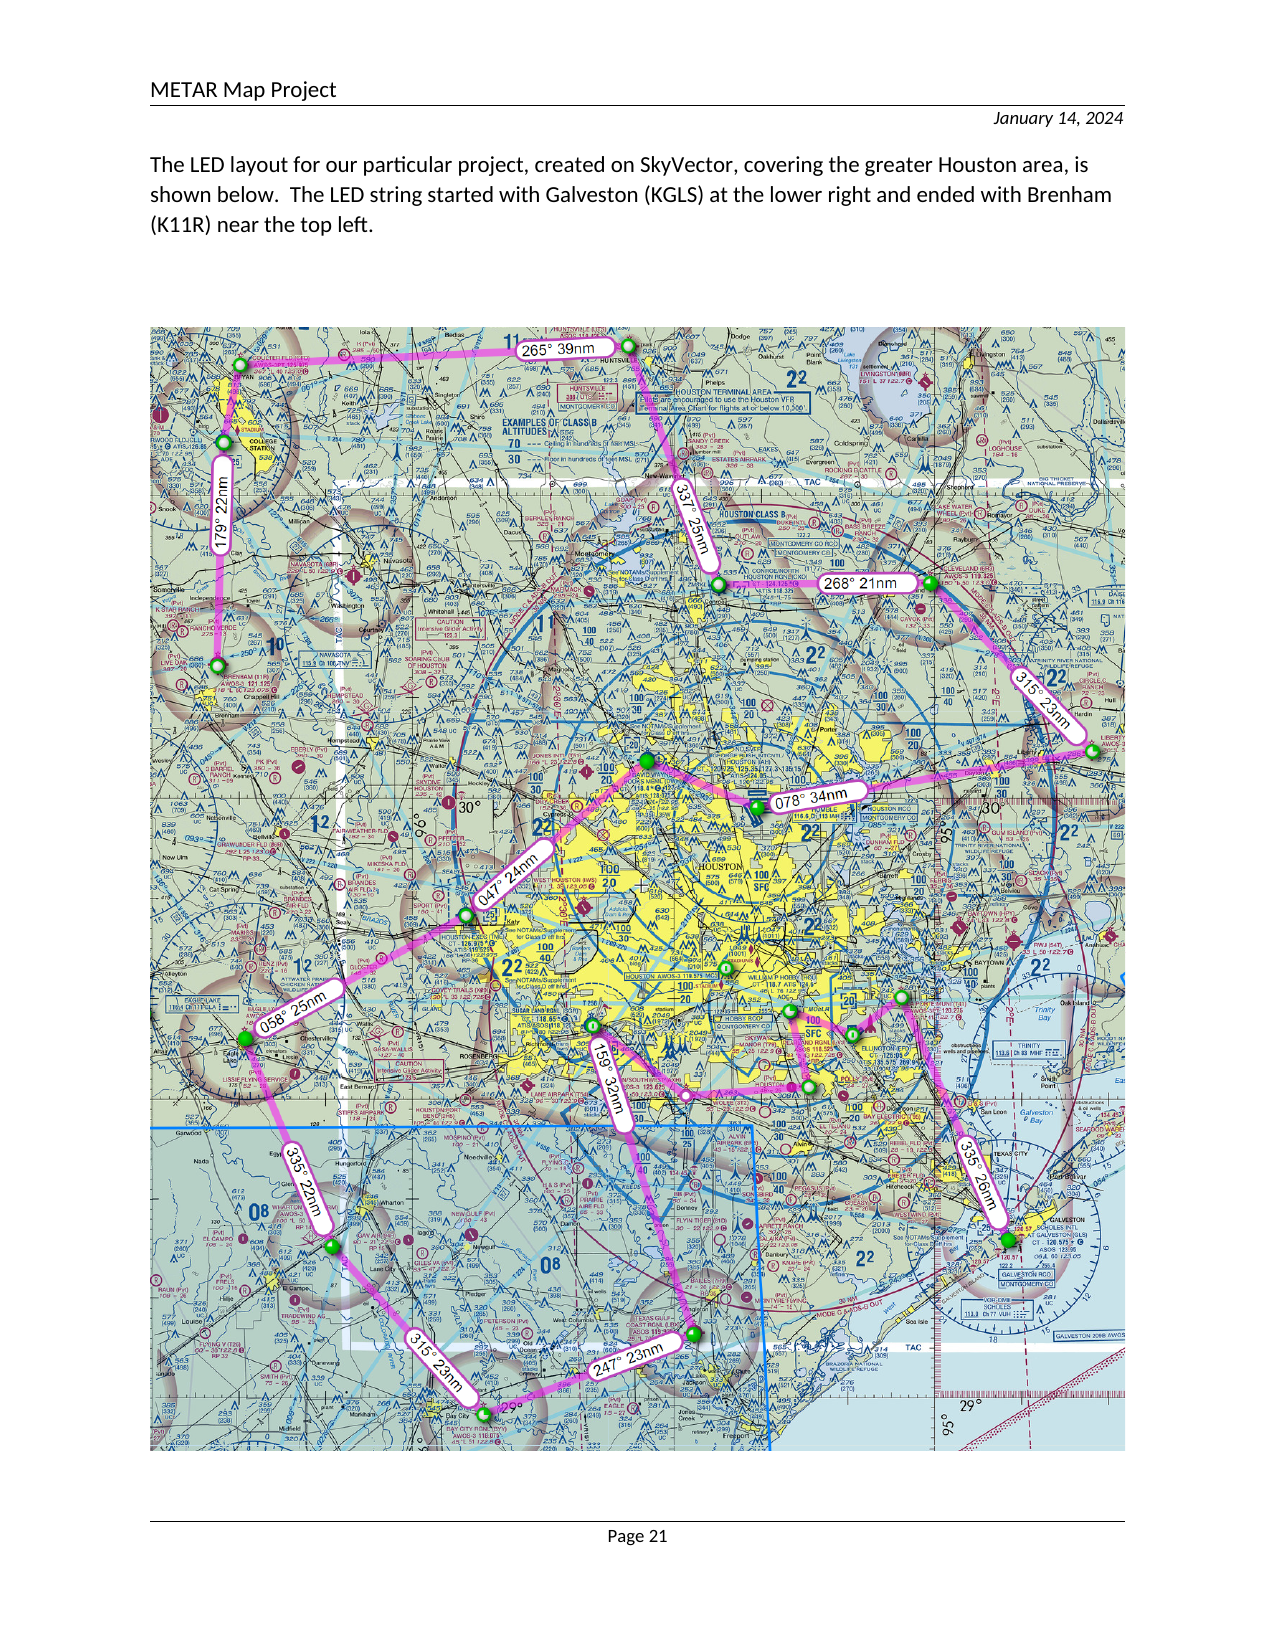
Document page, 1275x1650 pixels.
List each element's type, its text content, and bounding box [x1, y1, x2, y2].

text The LED layout for our particular project, created on SkyVector, covering the greater Houston area, is shown below. The LED string started with Galveston (KGLS) at the lower right and ended with Brenham (K11R) near the top left. [150, 150, 1125, 238]
picture [150, 327, 1125, 1451]
